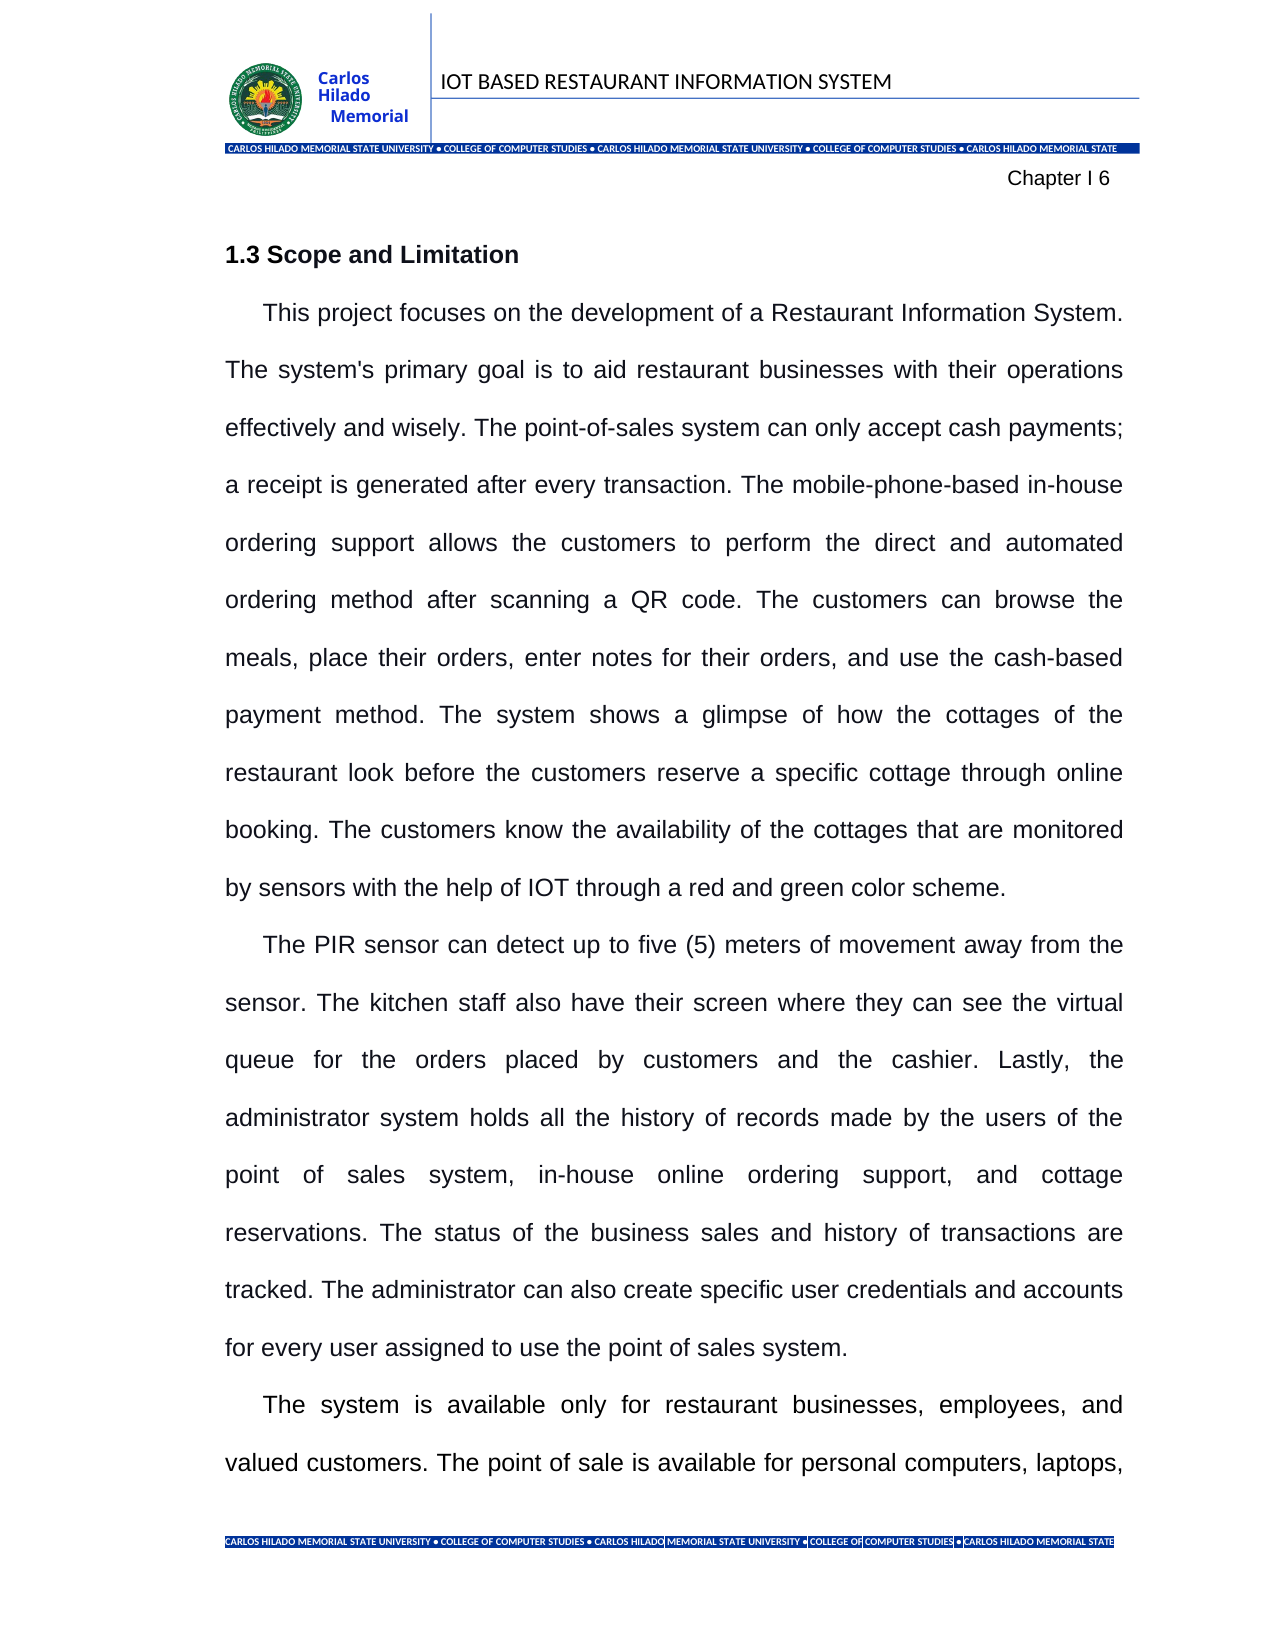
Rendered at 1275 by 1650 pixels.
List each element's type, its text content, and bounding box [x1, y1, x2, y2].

picture [229, 63, 302, 136]
list This project focuses on the development of a Restaurant Information System. The system's primary goal is to aid restaurant businesses with their operations effectively and wisely. The point-of-sales system can only accept cash payments; a receipt is generated after every transaction. The mobile-phone-based in-house ordering support allows the customers to perform the direct and automated ordering method after scanning a QR code. The customers can browse the meals, place their orders, enter notes for their orders, and use the cash-based payment method. The system shows a glimpse of how the cottages of the restaurant look before the customers reserve a specific cottage through online booking. The customers know the availability of the cottages that are monitored by sensors with the help of IOT through a red and green color scheme. [225, 298, 1125, 902]
text 1.3 Scope and Limitation [225, 241, 1125, 269]
list The PIR sensor can detect up to five (5) meters of movement away from the sensor. The kitchen staff also have their screen where they can see the virtual queue for the orders placed by customers and the cashier. Lastly, the administrator system holds all the history of records made by the users of the point of sales system, in-house online ordering support, and cottage reservations. The status of the business sales and history of transactions are tracked. The administrator can also create specific user credentials and accounts for every user assigned to use the point of sales system. [225, 931, 1125, 1362]
